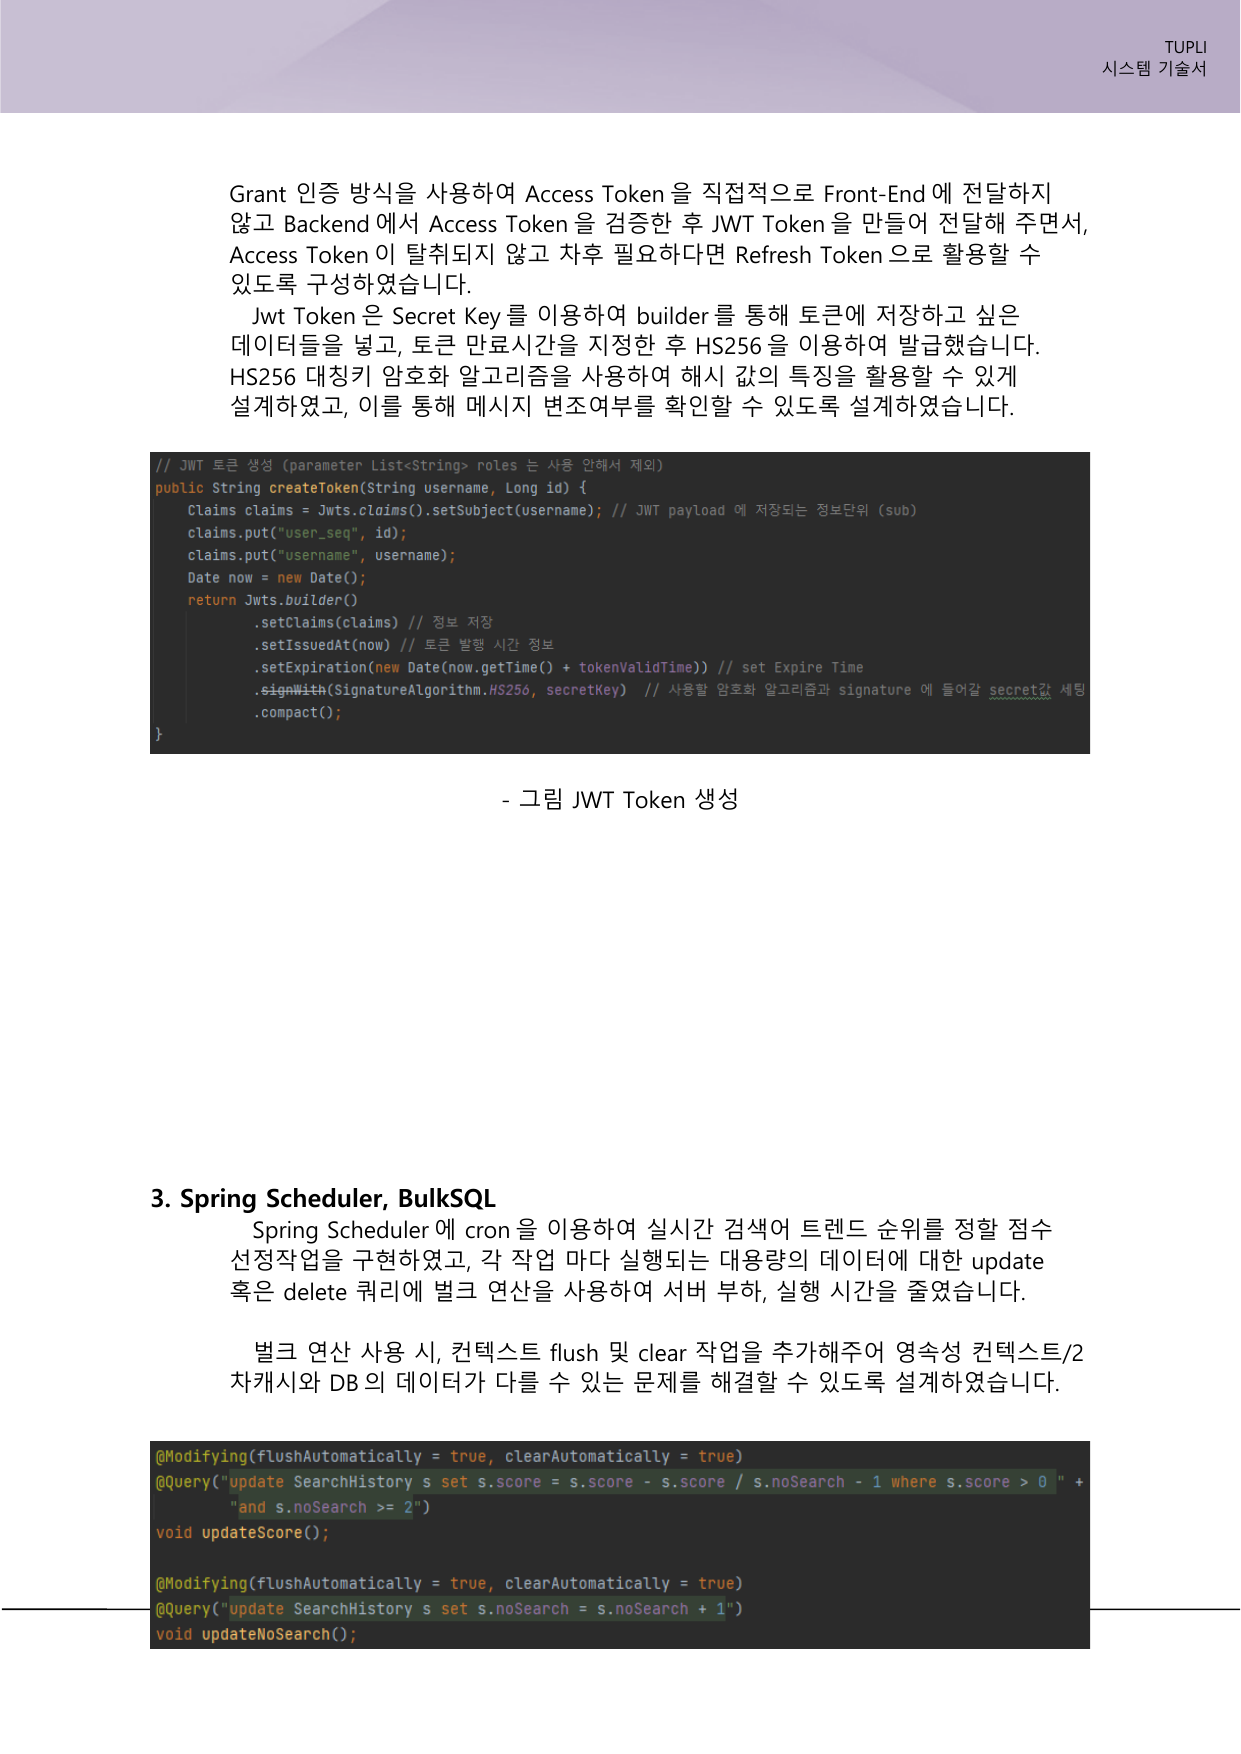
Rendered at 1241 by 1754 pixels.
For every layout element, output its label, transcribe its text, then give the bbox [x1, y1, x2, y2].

picture [150, 452, 1091, 754]
picture [150, 1441, 1091, 1649]
text Jwt Token은 Secret Key를 이용하여 builder를 통해 토큰에 저장하고 싶은 데이터들을 넣고, 토큰 만료시간을 지정한 후 HS256을 이용하여 발급했습니다. HS256 대칭키 암호화 알고리즘을 사용하여 해시 값의 특징을 활용할 수 있게 설계하였고, 이를 통해 메시지 변조여부를 확인할 수 있도록 설계하였습니다. [229, 299, 1090, 421]
text - 그림 JWT Token 생성 [150, 784, 1090, 814]
text 벌크 연산 사용 시, 컨텍스트 flush 및 clear 작업을 추가해주어 영속성 컨텍스트/2차캐시와 DB의 데이터가 다를 수 있는 문제를 해결할 수 있도록 설계하였습니다. [229, 1336, 1090, 1397]
text Spring Scheduler에 cron을 이용하여 실시간 검색어 트렌드 순위를 정할 점수 선정작업을 구현하였고, 각 작업 마다 실행되는 대용량의 데이터에 대한 update 혹은 delete 쿼리에 벌크 연산을 사용하여 서버 부하, 실행 시간을 줄였습니다. [229, 1214, 1090, 1306]
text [229, 177, 1090, 299]
subtitle Spring Scheduler, BulkSQL [150, 1181, 1090, 1214]
